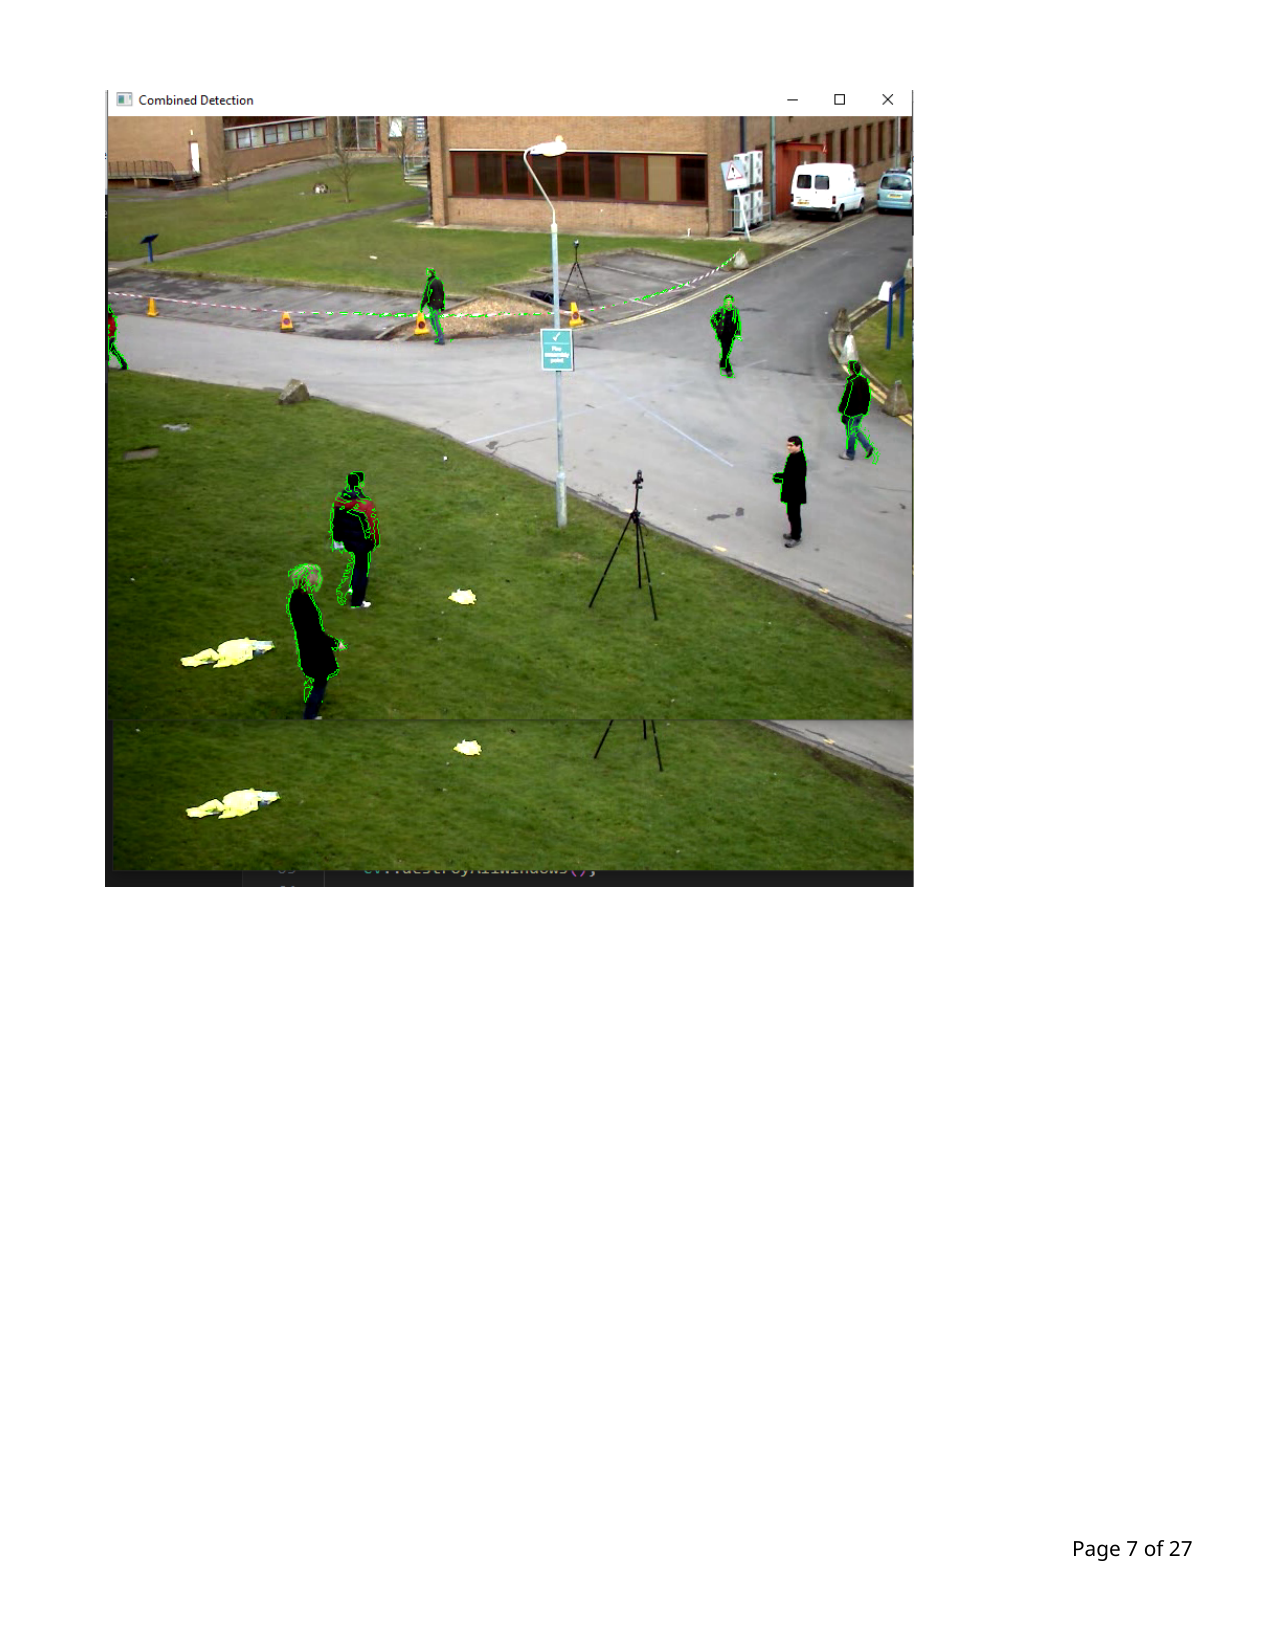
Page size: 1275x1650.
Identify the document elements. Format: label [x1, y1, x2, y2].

picture [105, 90, 914, 887]
